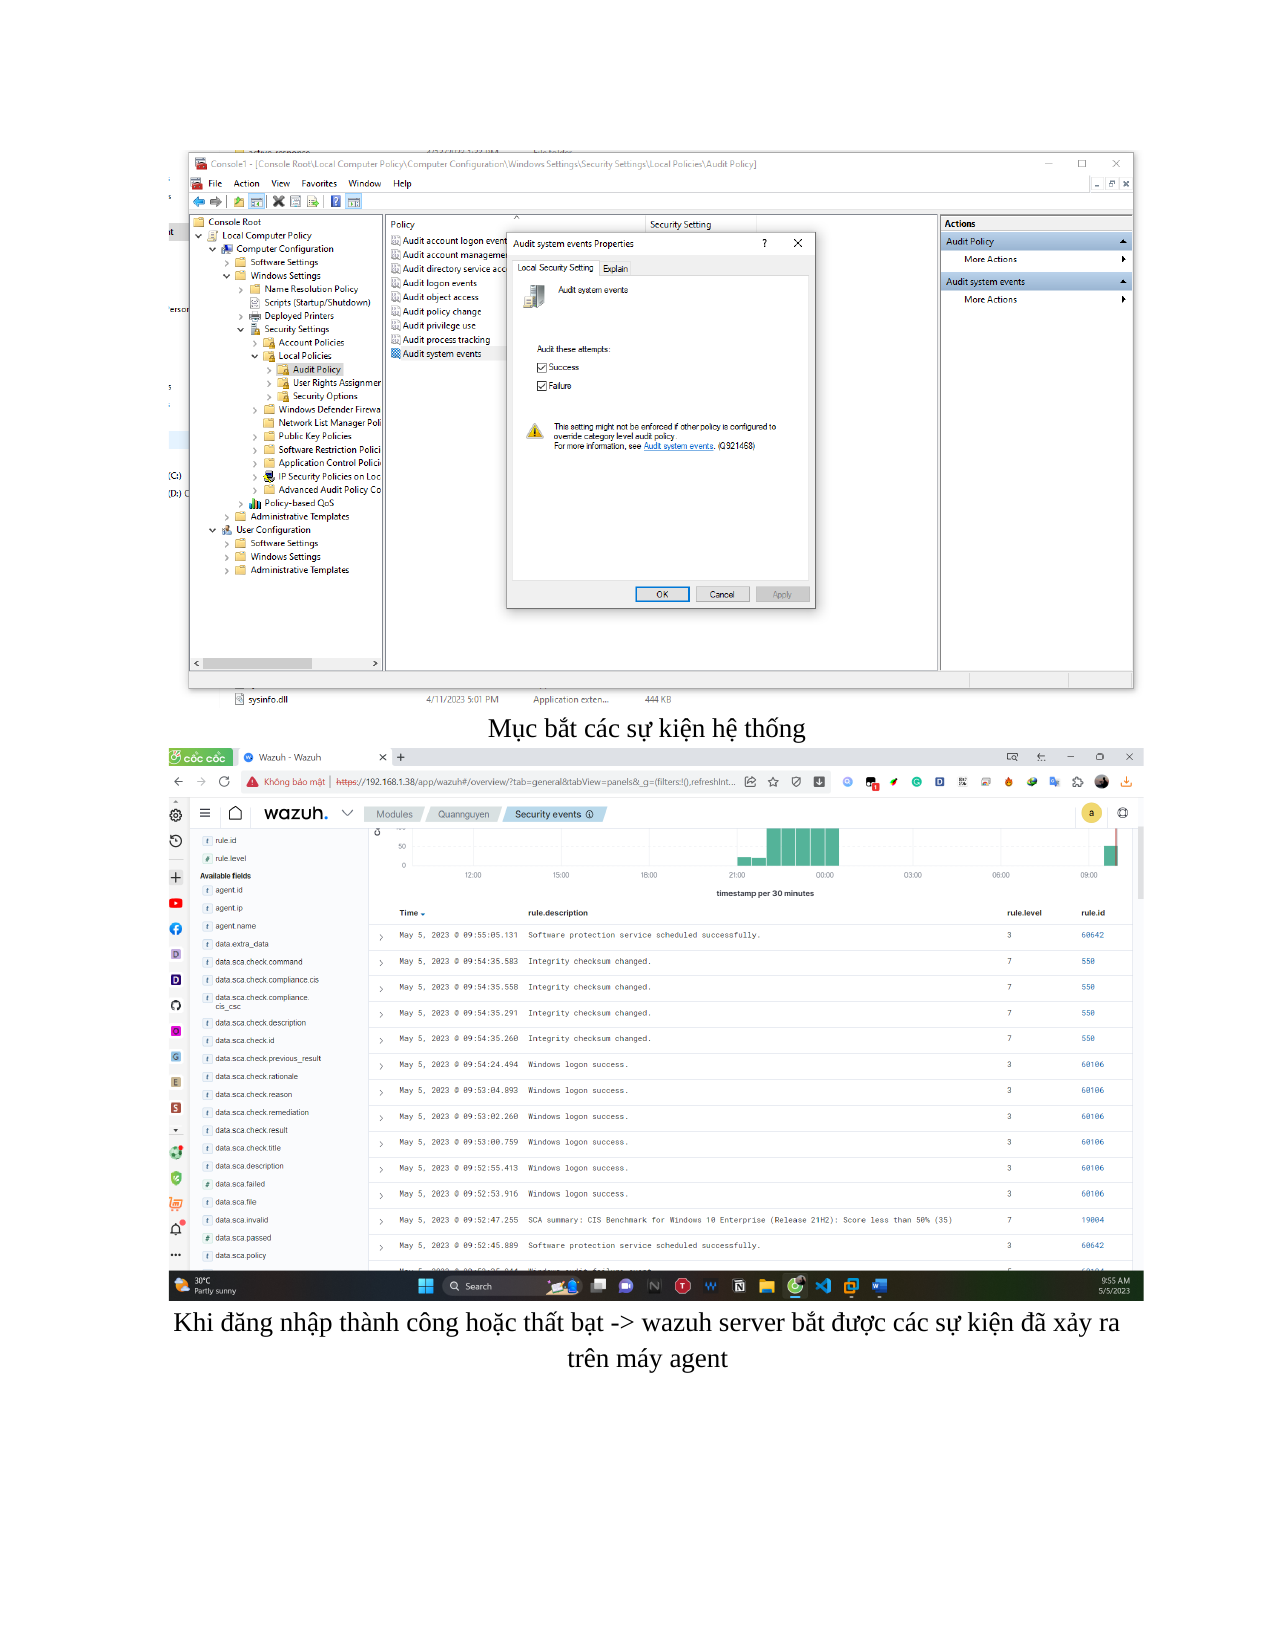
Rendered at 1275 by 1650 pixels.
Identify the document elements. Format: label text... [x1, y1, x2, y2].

text Khi đăng nhập thành công hoặc thất bạt -> wazuh server bắt được các sự kiện đã xảy ra trên máy agent [169, 1306, 1125, 1373]
picture [168, 748, 1144, 1301]
text Mục bắt các sự kiện hệ thống [169, 713, 1125, 744]
picture [168, 150, 1144, 708]
